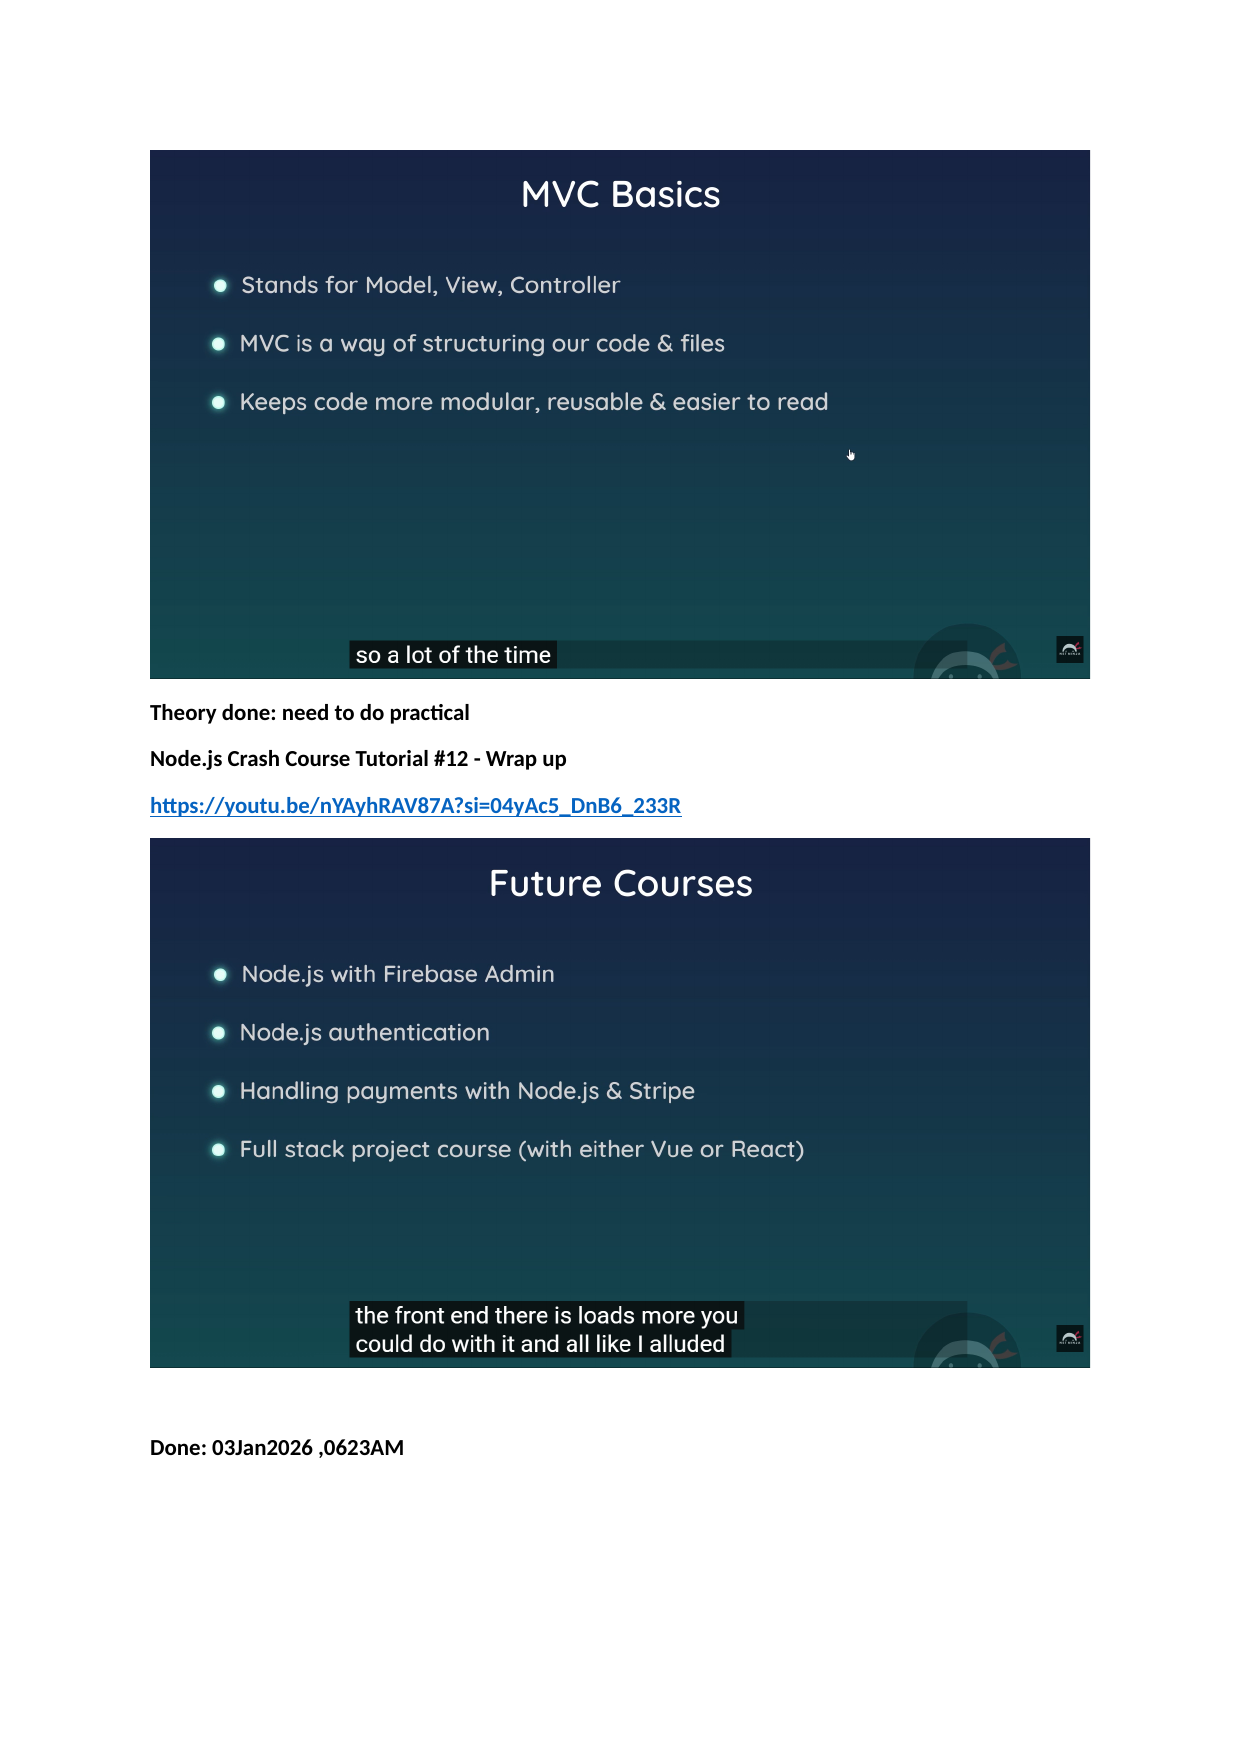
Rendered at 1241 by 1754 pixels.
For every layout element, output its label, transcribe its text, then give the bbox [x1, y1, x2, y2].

picture [150, 150, 1091, 679]
text Node.js Crash Course Tutorial #12 - Wrap up [150, 744, 1090, 773]
text Theory done: need to do practical [150, 698, 1090, 726]
text Done: 03Jan2026 ,0623AM [150, 1433, 1090, 1461]
text https://youtu.be/nYAyhRAV87A?si=04yAc5_DnB6_233R [150, 791, 1090, 819]
picture [150, 838, 1091, 1368]
